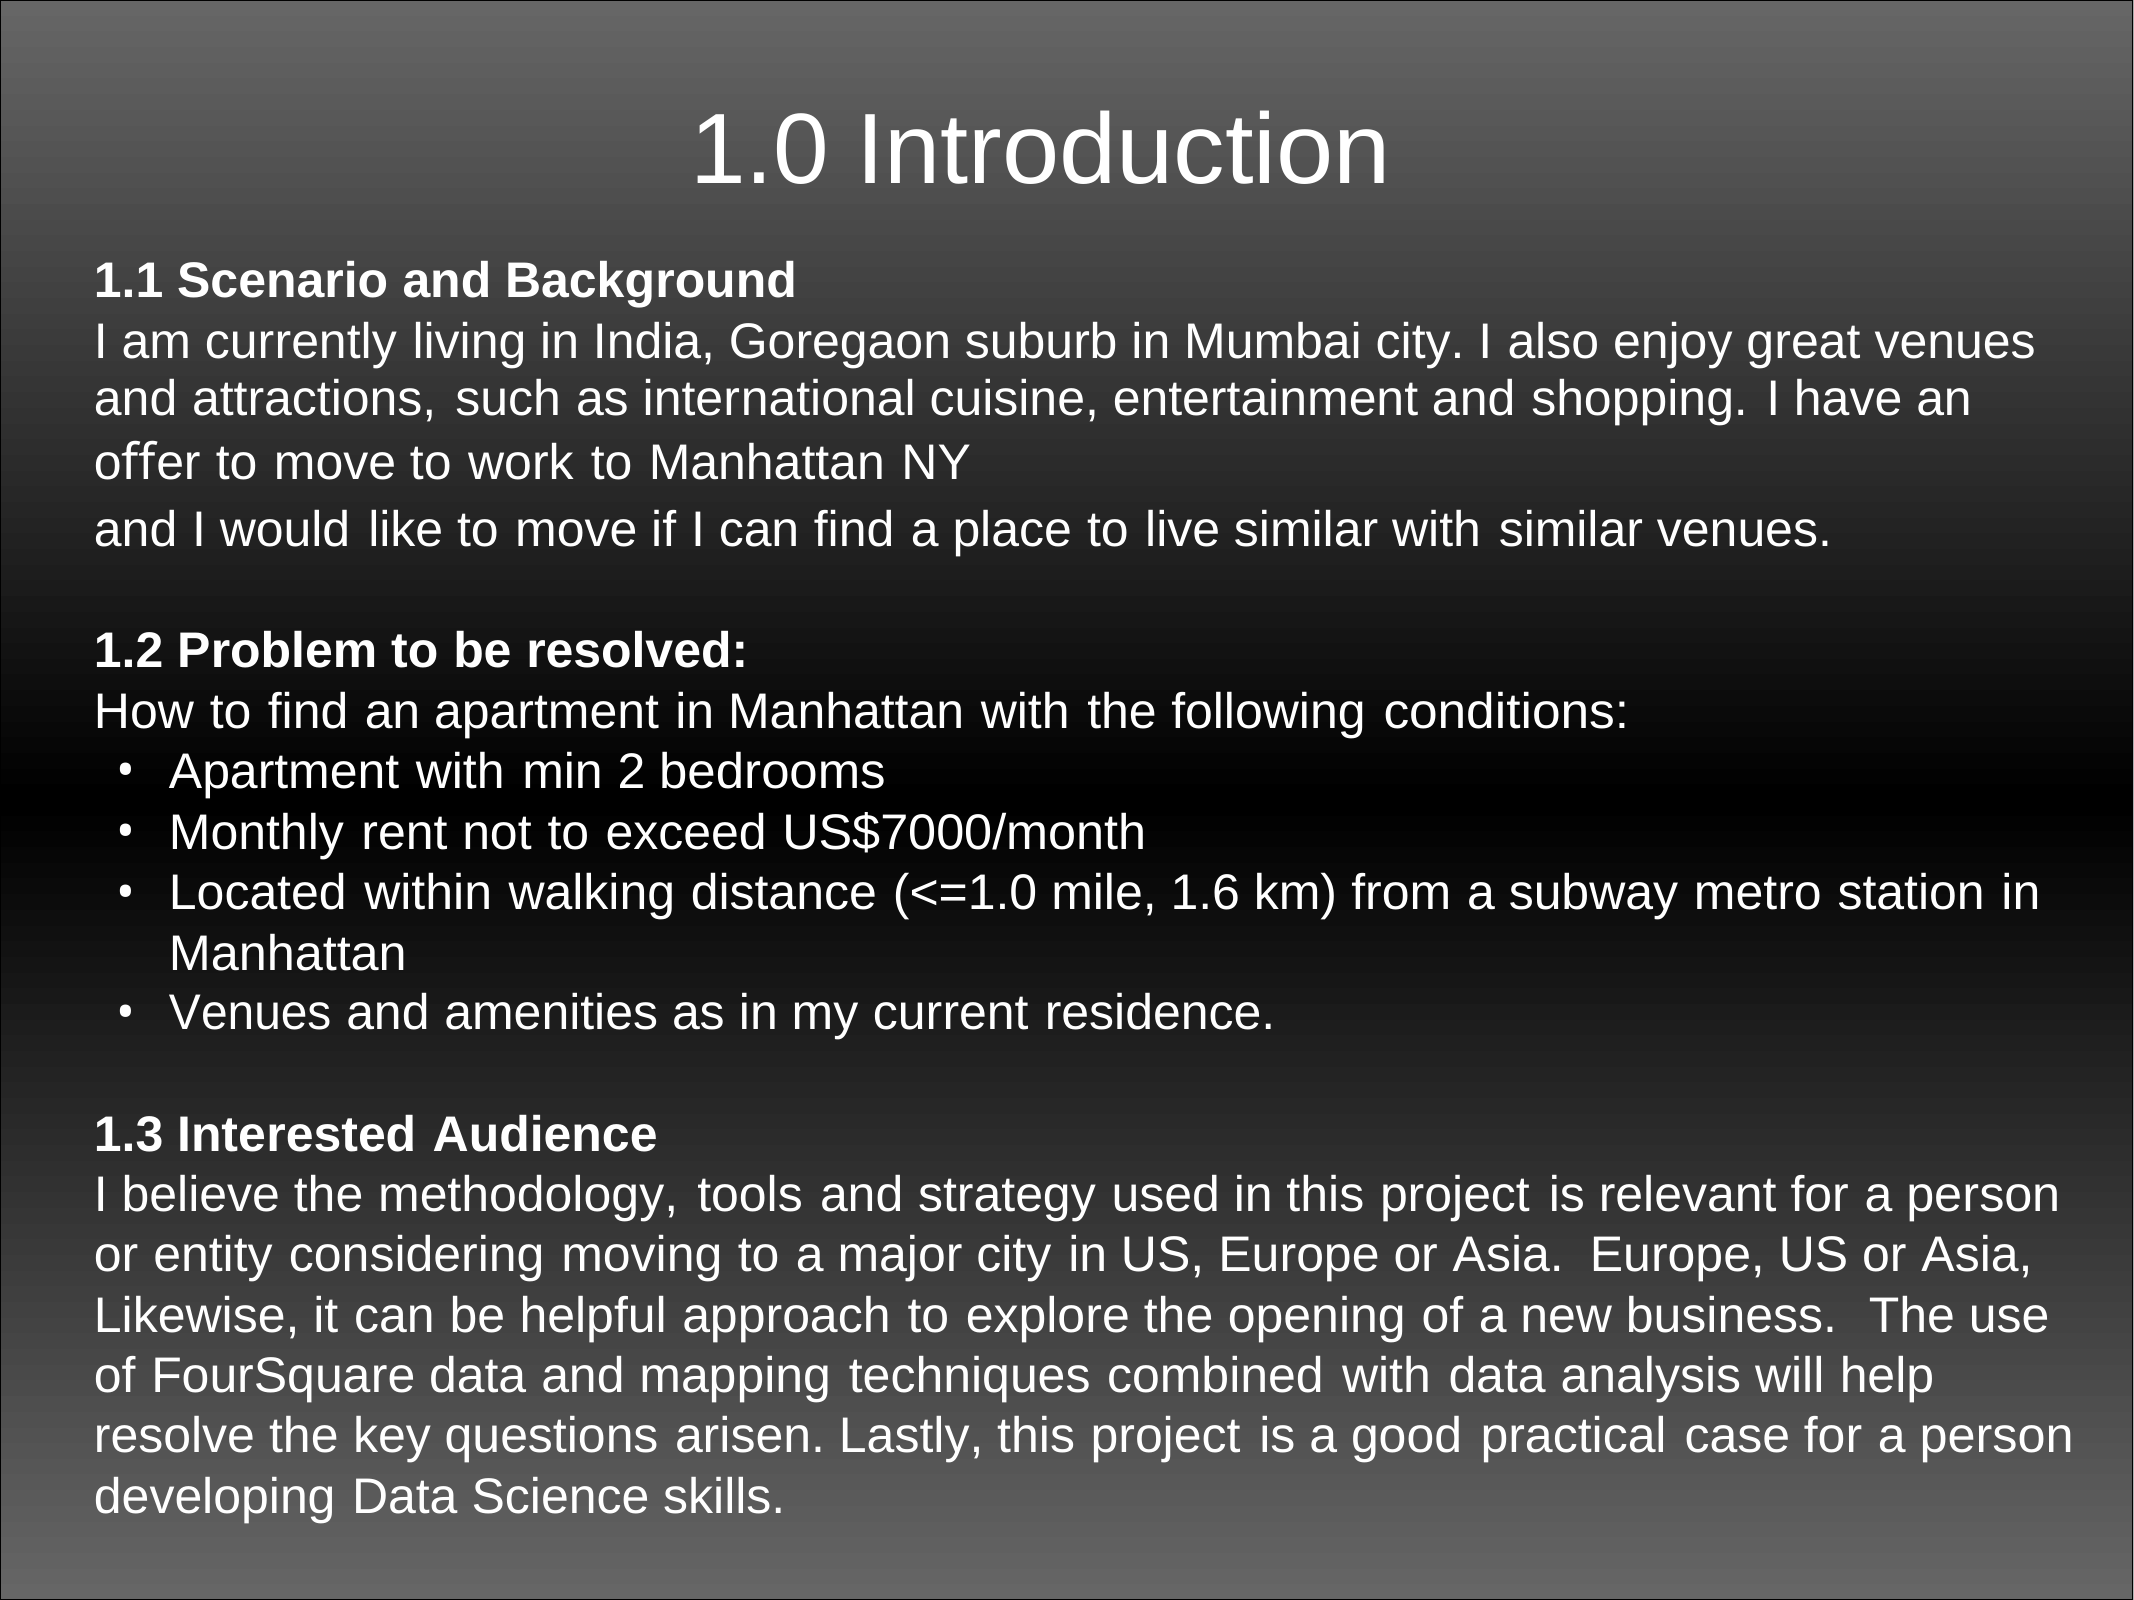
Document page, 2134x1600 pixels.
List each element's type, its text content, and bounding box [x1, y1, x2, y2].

text 1.1 Scenario and Background [94, 251, 2083, 308]
text 1.2 Problem to be resolved: [94, 621, 2083, 678]
text • Venues and amenities as in my current residence. [117, 980, 2083, 1044]
text 1.0 Introduction [690, 92, 2083, 204]
text • Located within walking distance (<=1.0 mile, 1.6 km) from a subway metro station in [117, 862, 2083, 923]
text I am currently living in India, Goregaon suburb in Mumbai city. I also enjoy great venues and attractions, such as international cuisine, entertainment and shopping. I have an oﬀer to move to work to Manhattan NY [94, 311, 2083, 494]
text and I would like to move if I can find a place to live similar with similar venues. [94, 500, 2083, 557]
text I believe the methodology, tools and strategy used in this project is relevant for a person or entity considering moving to a major city in US, Europe or Asia. Europe, US or Asia, Likewise, it can be helpful approach to explore the opening of a new business. The use of FourSquare data and mapping techniques combined with data analysis will help resolve the key questions arisen. Lastly, this project is a good practical case for a person developing Data Science skills. [94, 1164, 2080, 1523]
text • Apartment with min 2 bedrooms [117, 739, 2083, 802]
text • Monthly rent not to exceed US$7000/month [117, 802, 2083, 862]
text Manhattan [169, 923, 2083, 980]
text 1.3 Interested Audience [94, 1104, 2083, 1162]
text How to find an apartment in Manhattan with the following conditions: [94, 681, 2083, 739]
